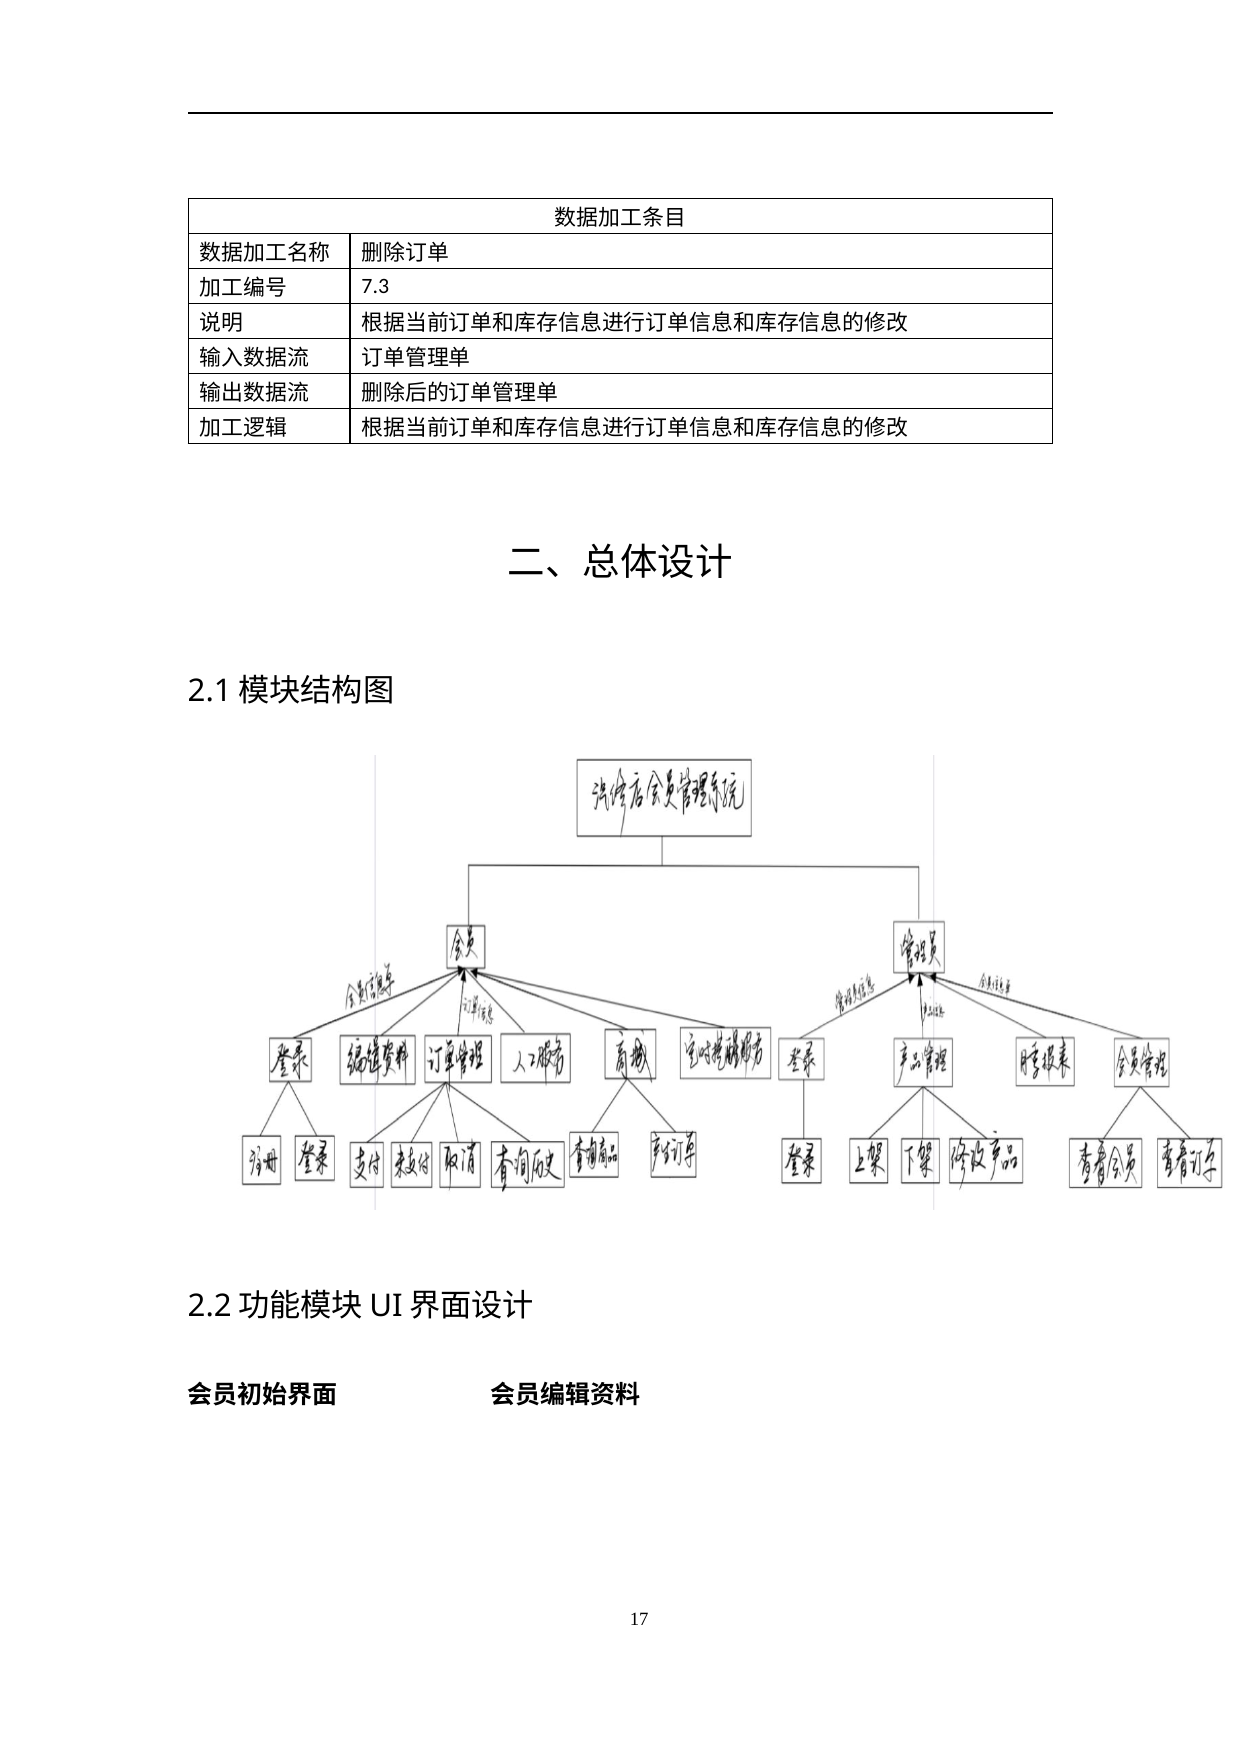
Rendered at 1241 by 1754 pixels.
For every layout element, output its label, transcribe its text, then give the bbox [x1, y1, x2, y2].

table_cell 7.3 [351, 269, 1052, 303]
table_cell 加工逻辑 [189, 409, 349, 443]
table_cell 输出数据流 [189, 374, 349, 408]
table_cell 订单管理单 [351, 339, 1052, 373]
subtitle 2.2功能模块UI界面设计 [187, 1268, 1053, 1336]
table_cell 数据加工名称 [189, 234, 349, 268]
table_cell 说明 [189, 304, 349, 338]
table_cell 加工编号 [189, 269, 349, 303]
text 会员初始界面 会员编辑资料 [187, 1359, 1053, 1427]
table_cell 删除后的订单管理单 [351, 374, 1052, 408]
subtitle 二、总体设计 [187, 525, 1053, 593]
table_cell 根据当前订单和库存信息进行订单信息和库存信息的修改 [351, 409, 1052, 443]
subtitle 2.1模块结构图 [187, 654, 1053, 722]
table_header 数据加工条目 [189, 199, 1052, 233]
picture [239, 755, 1225, 1210]
table_cell 删除订单 [351, 234, 1052, 268]
table_cell 输入数据流 [189, 339, 349, 373]
table_cell 根据当前订单和库存信息进行订单信息和库存信息的修改 [351, 304, 1052, 338]
